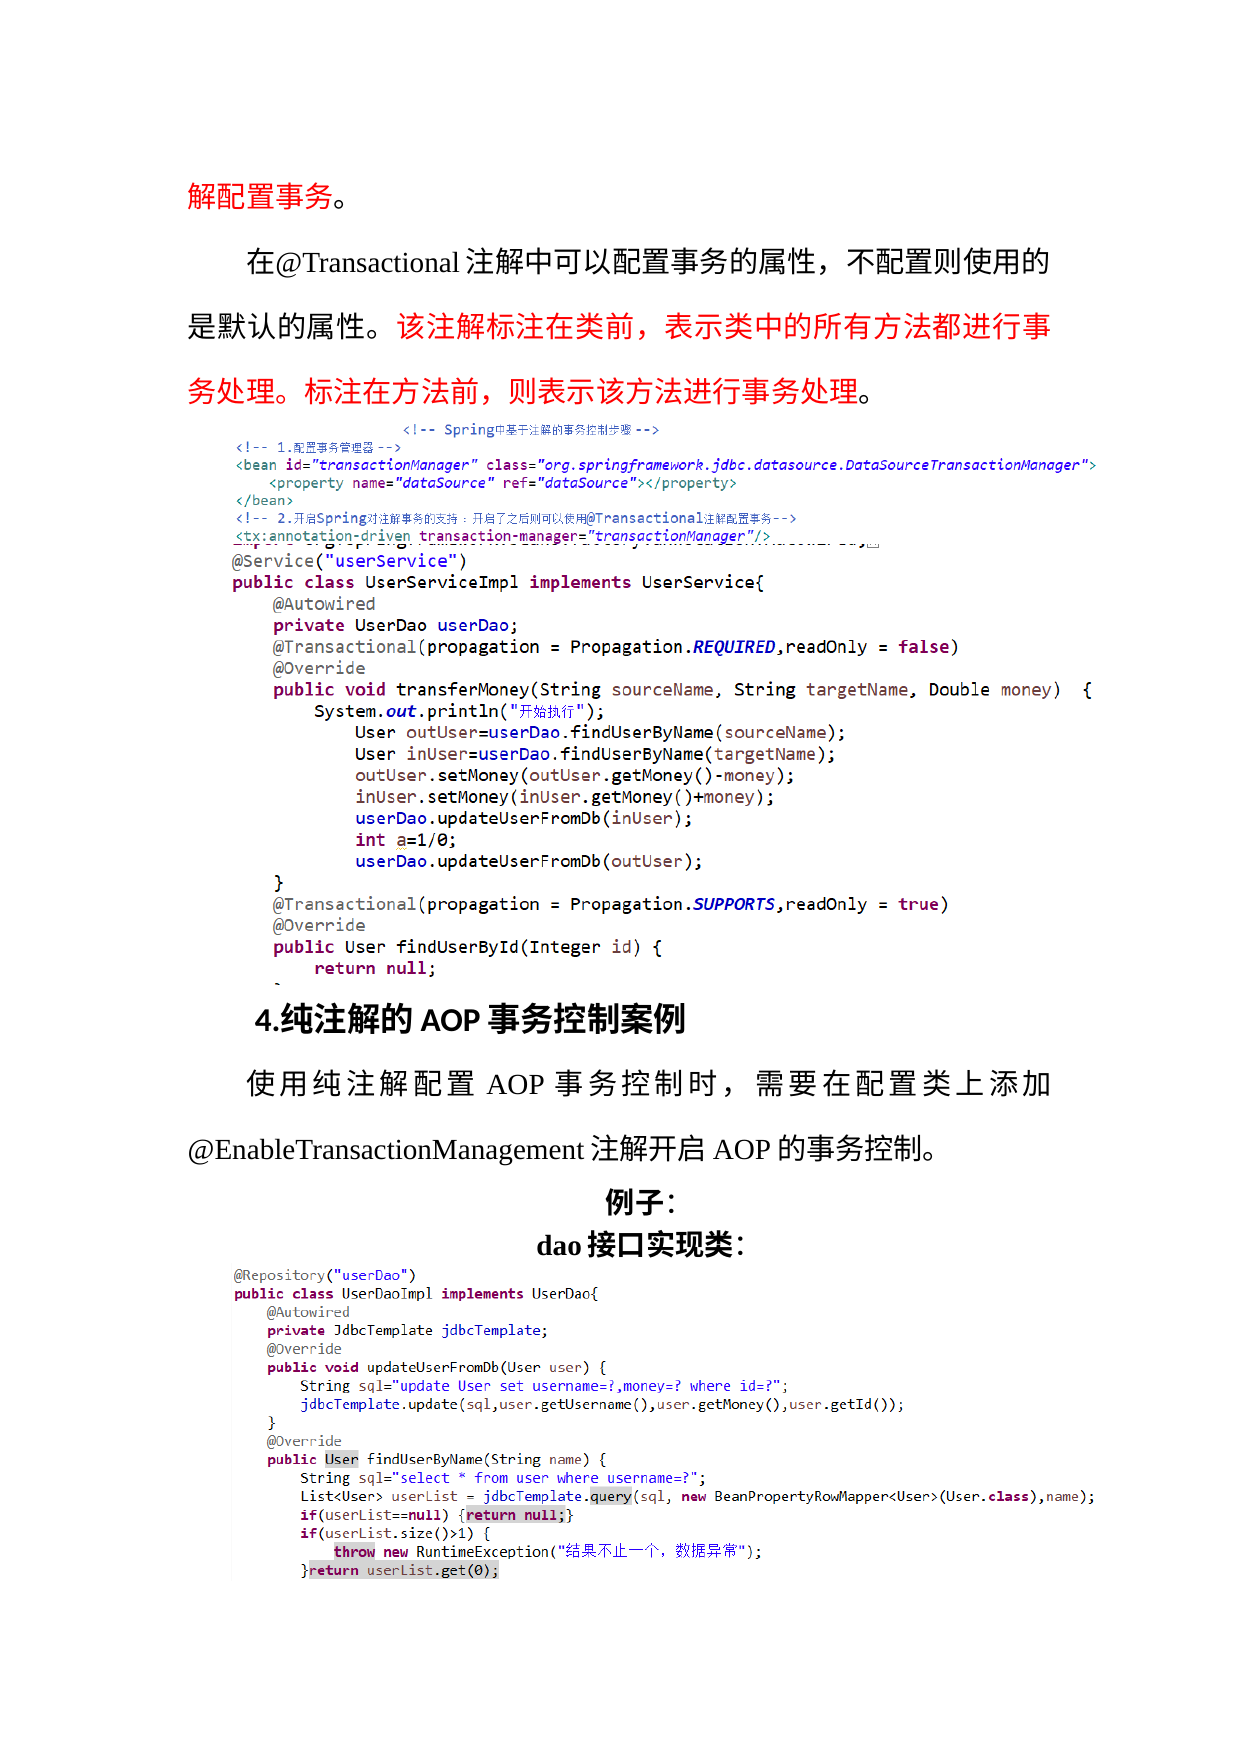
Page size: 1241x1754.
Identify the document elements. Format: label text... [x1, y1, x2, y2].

text 例子： [187, 1179, 1053, 1222]
subtitle 4.纯注解的AOP事务控制案例 [187, 984, 1053, 1049]
picture [231, 422, 1097, 985]
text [187, 162, 1053, 227]
picture [231, 1263, 1097, 1581]
text dao接口实现类： [187, 1222, 1053, 1264]
text 在@Transactional注解中可以配置事务的属性，不配置则使用的是默认的属性。该注解标注在类前，表示类中的所有方法都进行事务处理。标注在方法前，则表示该方法进行事务处理。 [187, 227, 1053, 422]
text 使用纯注解配置AOP事务控制时，需要在配置类上添加@EnableTransactionManagement注解开启AOP的事务控制。 [187, 1049, 1053, 1179]
